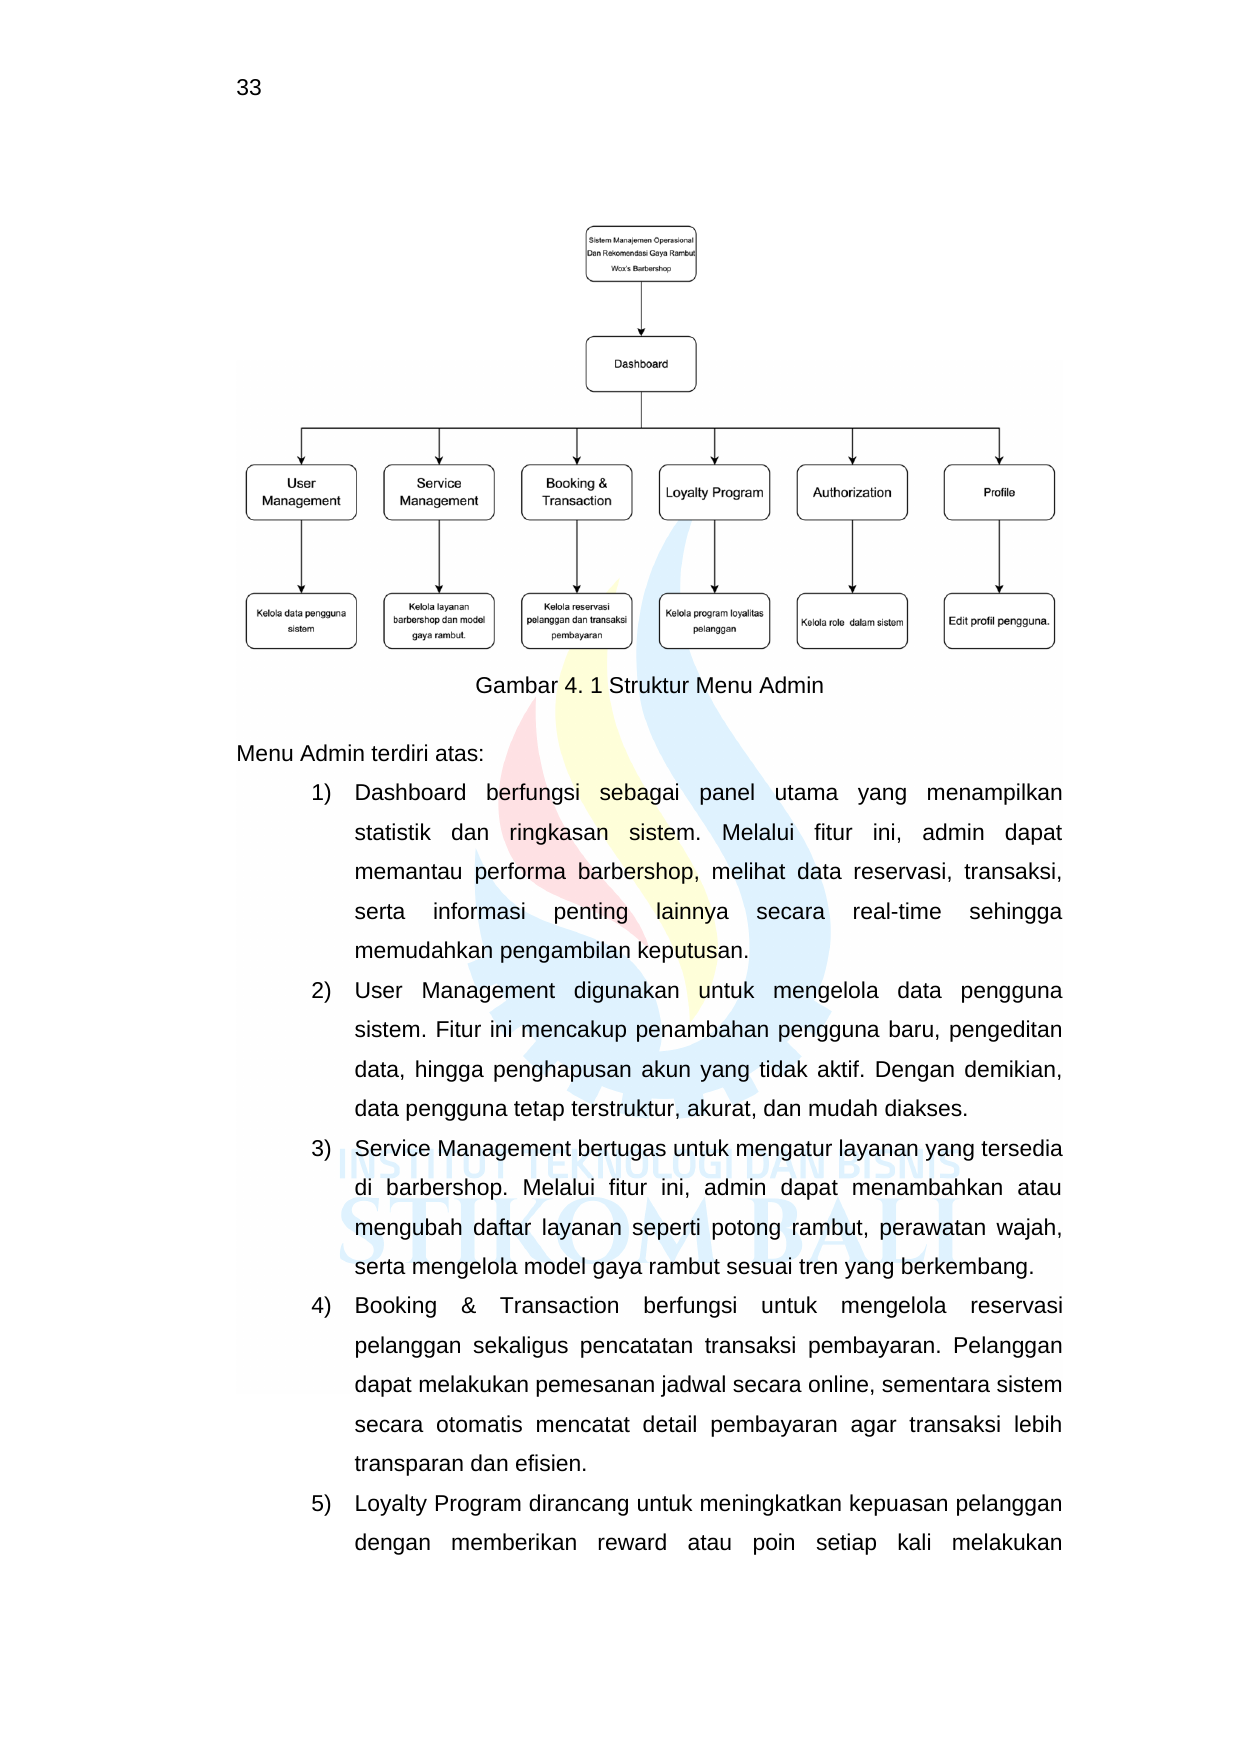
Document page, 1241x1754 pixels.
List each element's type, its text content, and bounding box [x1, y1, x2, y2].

list Booking & Transaction berfungsi untuk mengelola reservasi pelanggan sekaligus pencatatan transaksi pembayaran. Pelanggan dapat melakukan pemesanan jadwal secara online, sementara sistem secara otomatis mencatat detail pembayaran agar transaksi lebih transparan dan efisien. [311, 1292, 1063, 1477]
picture [236, 216, 1064, 658]
list Dashboard berfungsi sebagai panel utama yang menampilkan statistik dan ringkasan sistem. Melalui fitur ini, admin dapat memantau performa barbershop, melihat data reservasi, transaksi, serta informasi penting lainnya secara real-time sehingga memudahkan pengambilan keputusan. [311, 779, 1063, 963]
text Menu Admin terdiri atas: [236, 740, 1063, 766]
list Service Management bertugas untuk mengatur layanan yang tersedia di barbershop. Melalui fitur ini, admin dapat menambahkan atau mengubah daftar layanan seperti potong rambut, perawatan wajah, serta mengelola model gaya rambut sesuai tren yang berkembang. [311, 1134, 1063, 1279]
list User Management digunakan untuk mengelola data pengguna sistem. Fitur ini mencakup penambahan pengguna baru, pengeditan data, hingga penghapusan akun yang tidak aktif. Dengan demikian, data pengguna tetap terstruktur, akurat, dan mudah diakses. [311, 977, 1063, 1121]
text Gambar 4. 1 Struktur Menu Admin [236, 672, 1063, 698]
